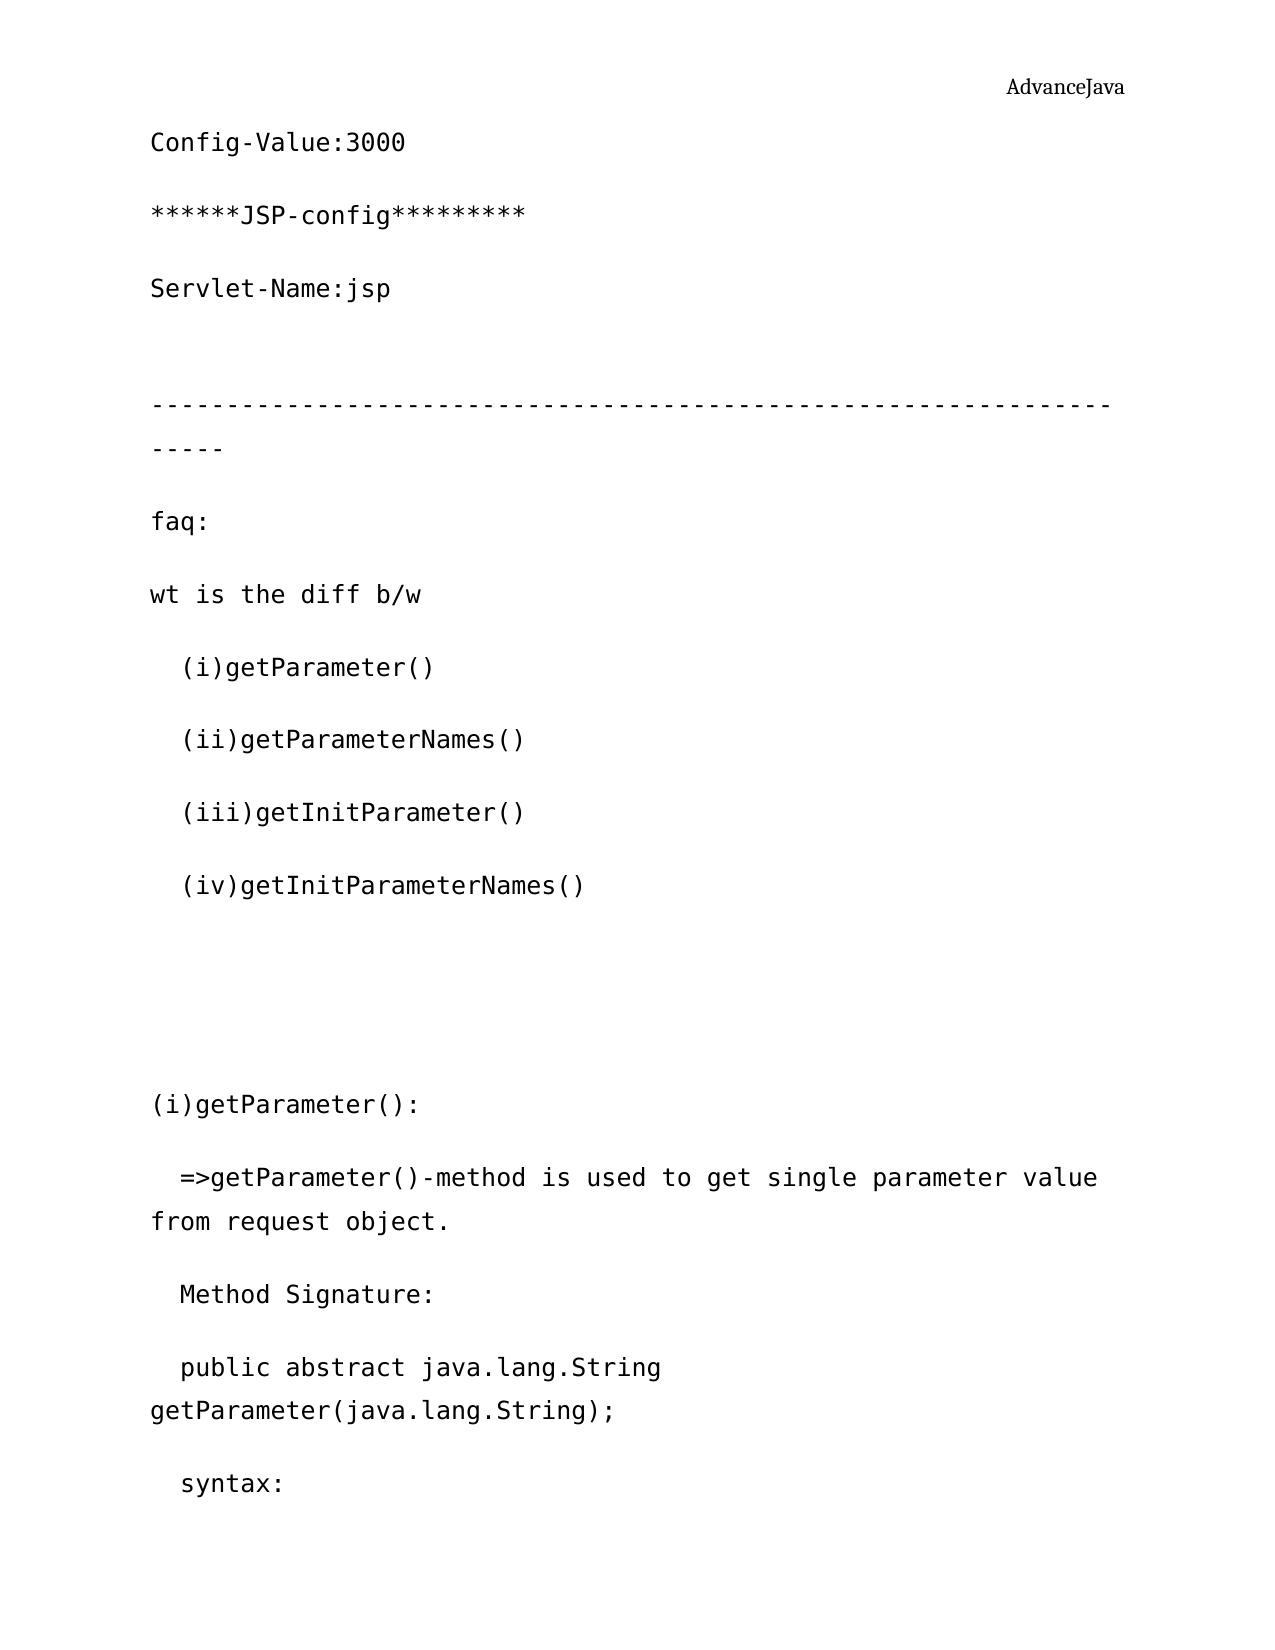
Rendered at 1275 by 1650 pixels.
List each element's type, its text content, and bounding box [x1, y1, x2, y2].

text (iv)getInitParameterNames() [150, 872, 1125, 901]
text wt is the diff b/w [150, 580, 1125, 609]
text public abstract java.lang.String getParameter(java.lang.String); [150, 1353, 1125, 1426]
text (i)getParameter() [150, 653, 1125, 682]
text Method Signature: [150, 1280, 1125, 1309]
text faq: [150, 507, 1125, 536]
text ******JSP-config********* [150, 201, 1125, 230]
text Servlet-Name:jsp [150, 274, 1125, 303]
text syntax: [150, 1469, 1125, 1499]
text --------------------------------------------------------------------- [150, 347, 1125, 463]
text Config-Value:3000 [150, 128, 1125, 157]
text (iii)getInitParameter() [150, 799, 1125, 828]
text (i)getParameter(): [150, 1090, 1125, 1119]
text =>getParameter()-method is used to get single parameter value from request object. [150, 1163, 1125, 1236]
text (ii)getParameterNames() [150, 726, 1125, 755]
